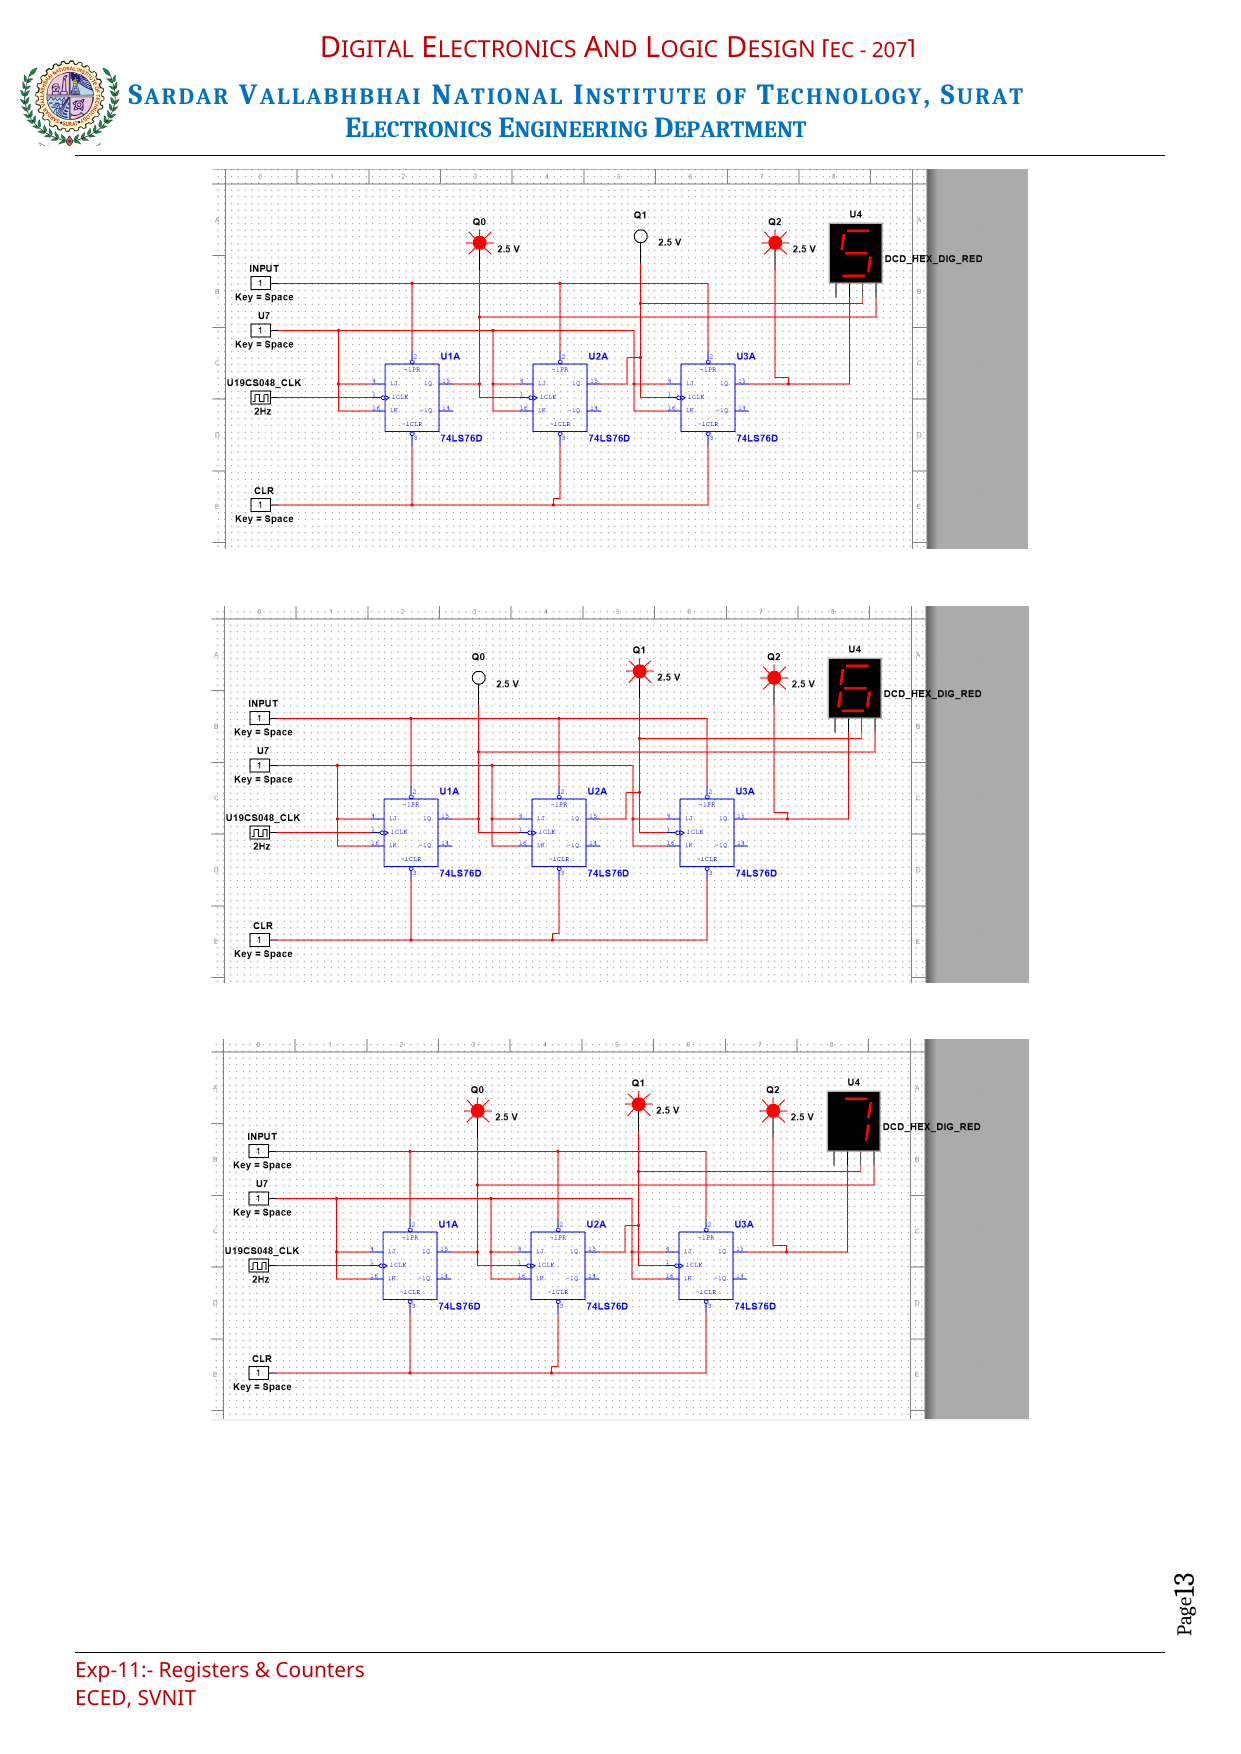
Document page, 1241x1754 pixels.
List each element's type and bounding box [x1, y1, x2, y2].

picture [212, 169, 1028, 549]
picture [211, 1039, 1029, 1421]
picture [19, 60, 120, 146]
picture [211, 606, 1029, 983]
